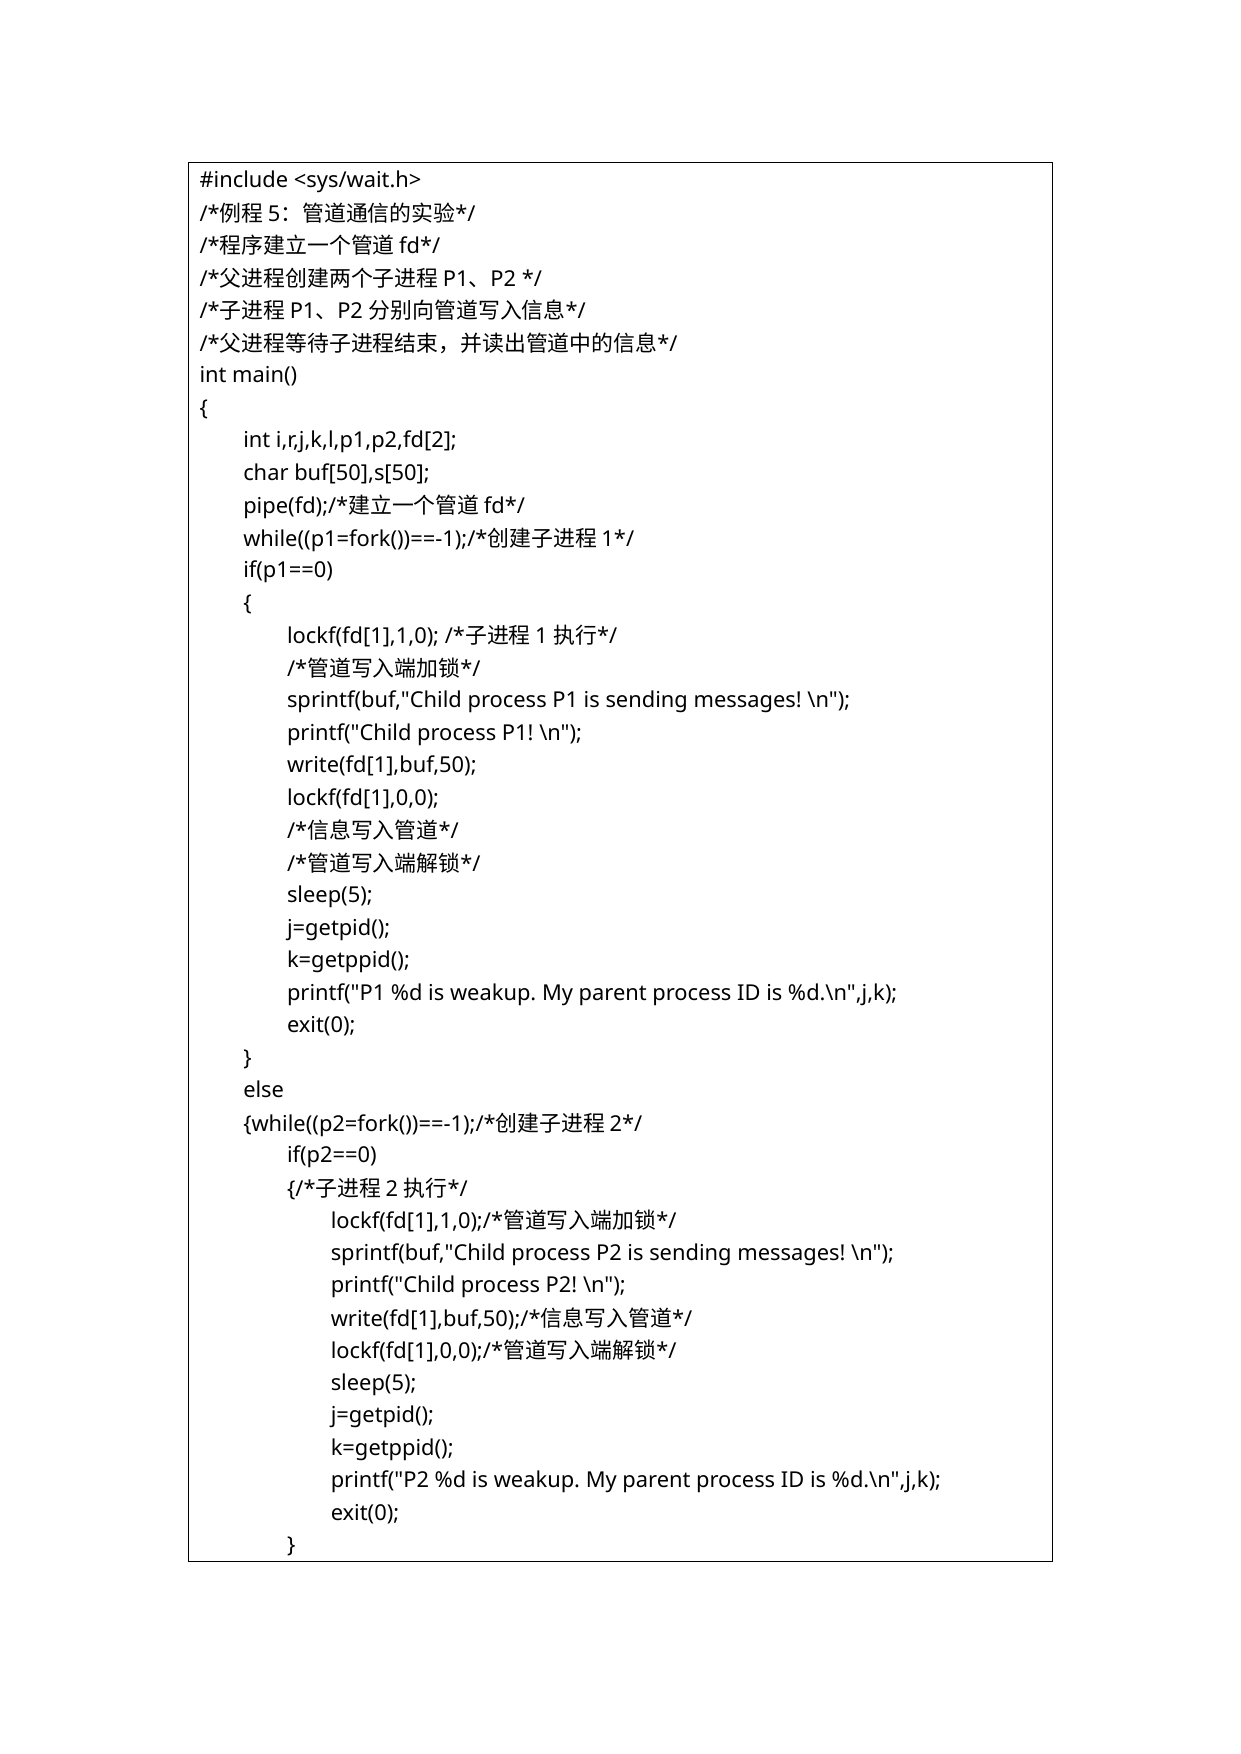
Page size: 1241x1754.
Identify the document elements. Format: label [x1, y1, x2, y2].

table_cell [189, 163, 1052, 1561]
